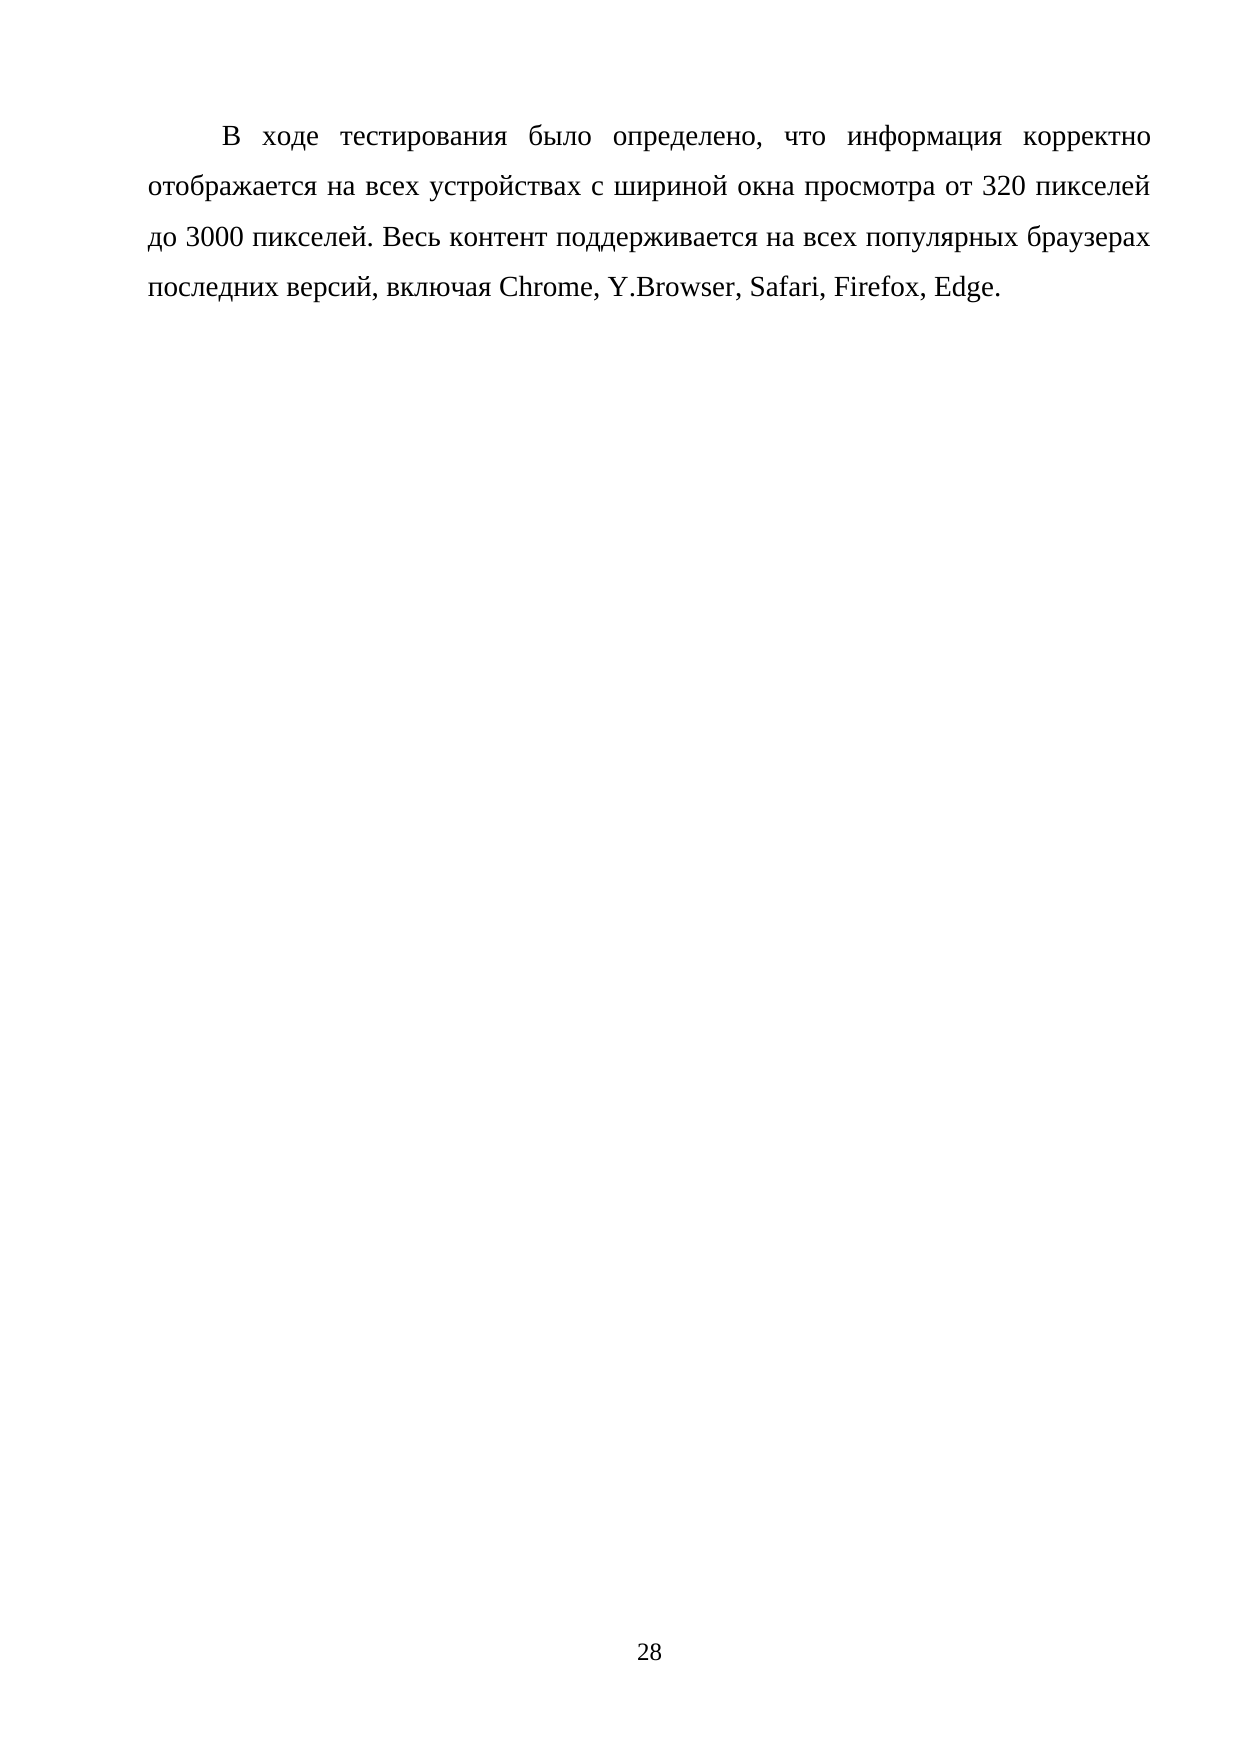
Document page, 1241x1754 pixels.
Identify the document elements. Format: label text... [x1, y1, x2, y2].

text В ходе тестирования было определено, что информация корректно отображается на всех устройствах с шириной окна просмотра от 320 пикселей до 3000 пикселей. Весь контент поддерживается на всех популярных браузерах последних версий, включая Chrome, Y.Browser, Safari, Firefox, Edge. [148, 118, 1152, 303]
